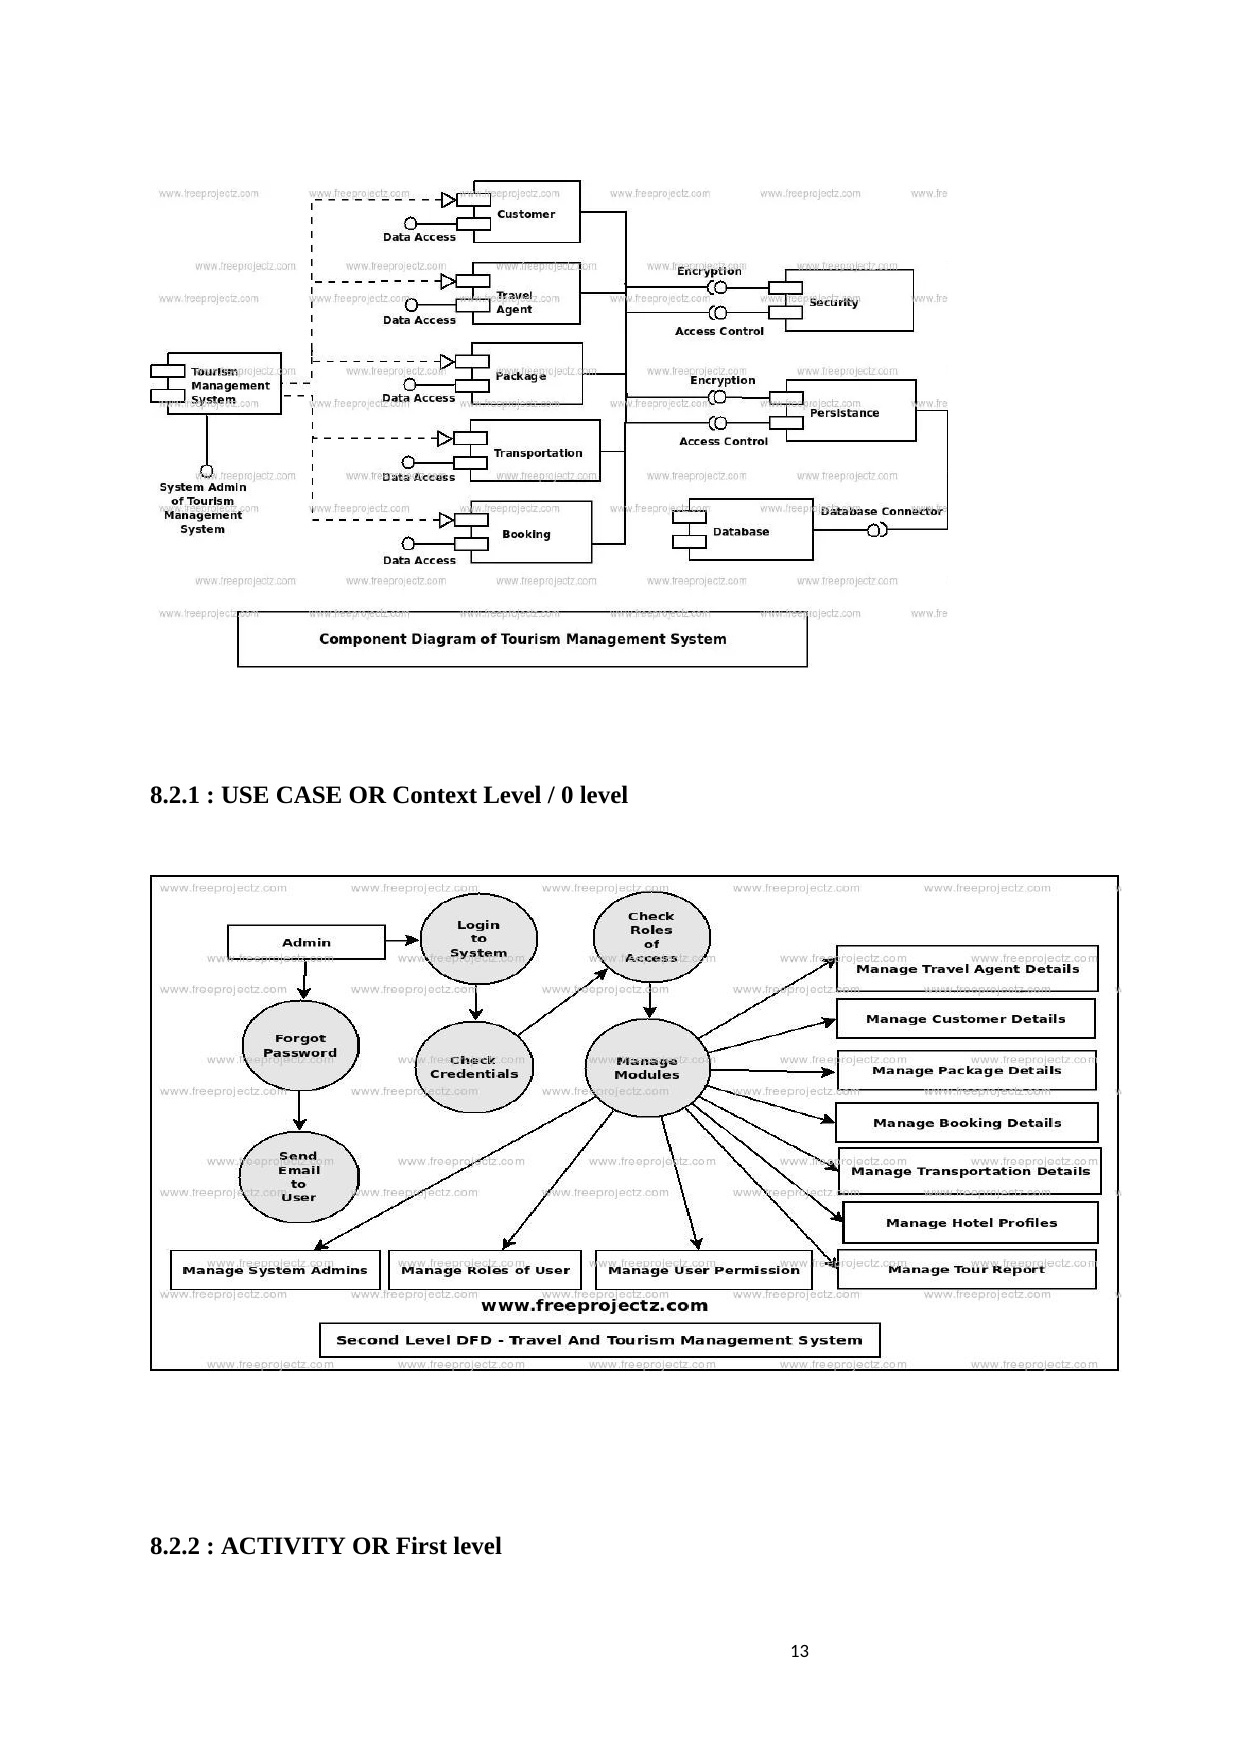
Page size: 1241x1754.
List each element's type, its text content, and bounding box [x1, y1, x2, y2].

picture [150, 180, 948, 668]
list 8.2.2 : ACTIVITY OR First level [150, 1531, 1090, 1560]
list 8.2.1 : USE CASE OR Context Level / 0 level [150, 780, 1090, 809]
picture [150, 875, 1122, 1372]
